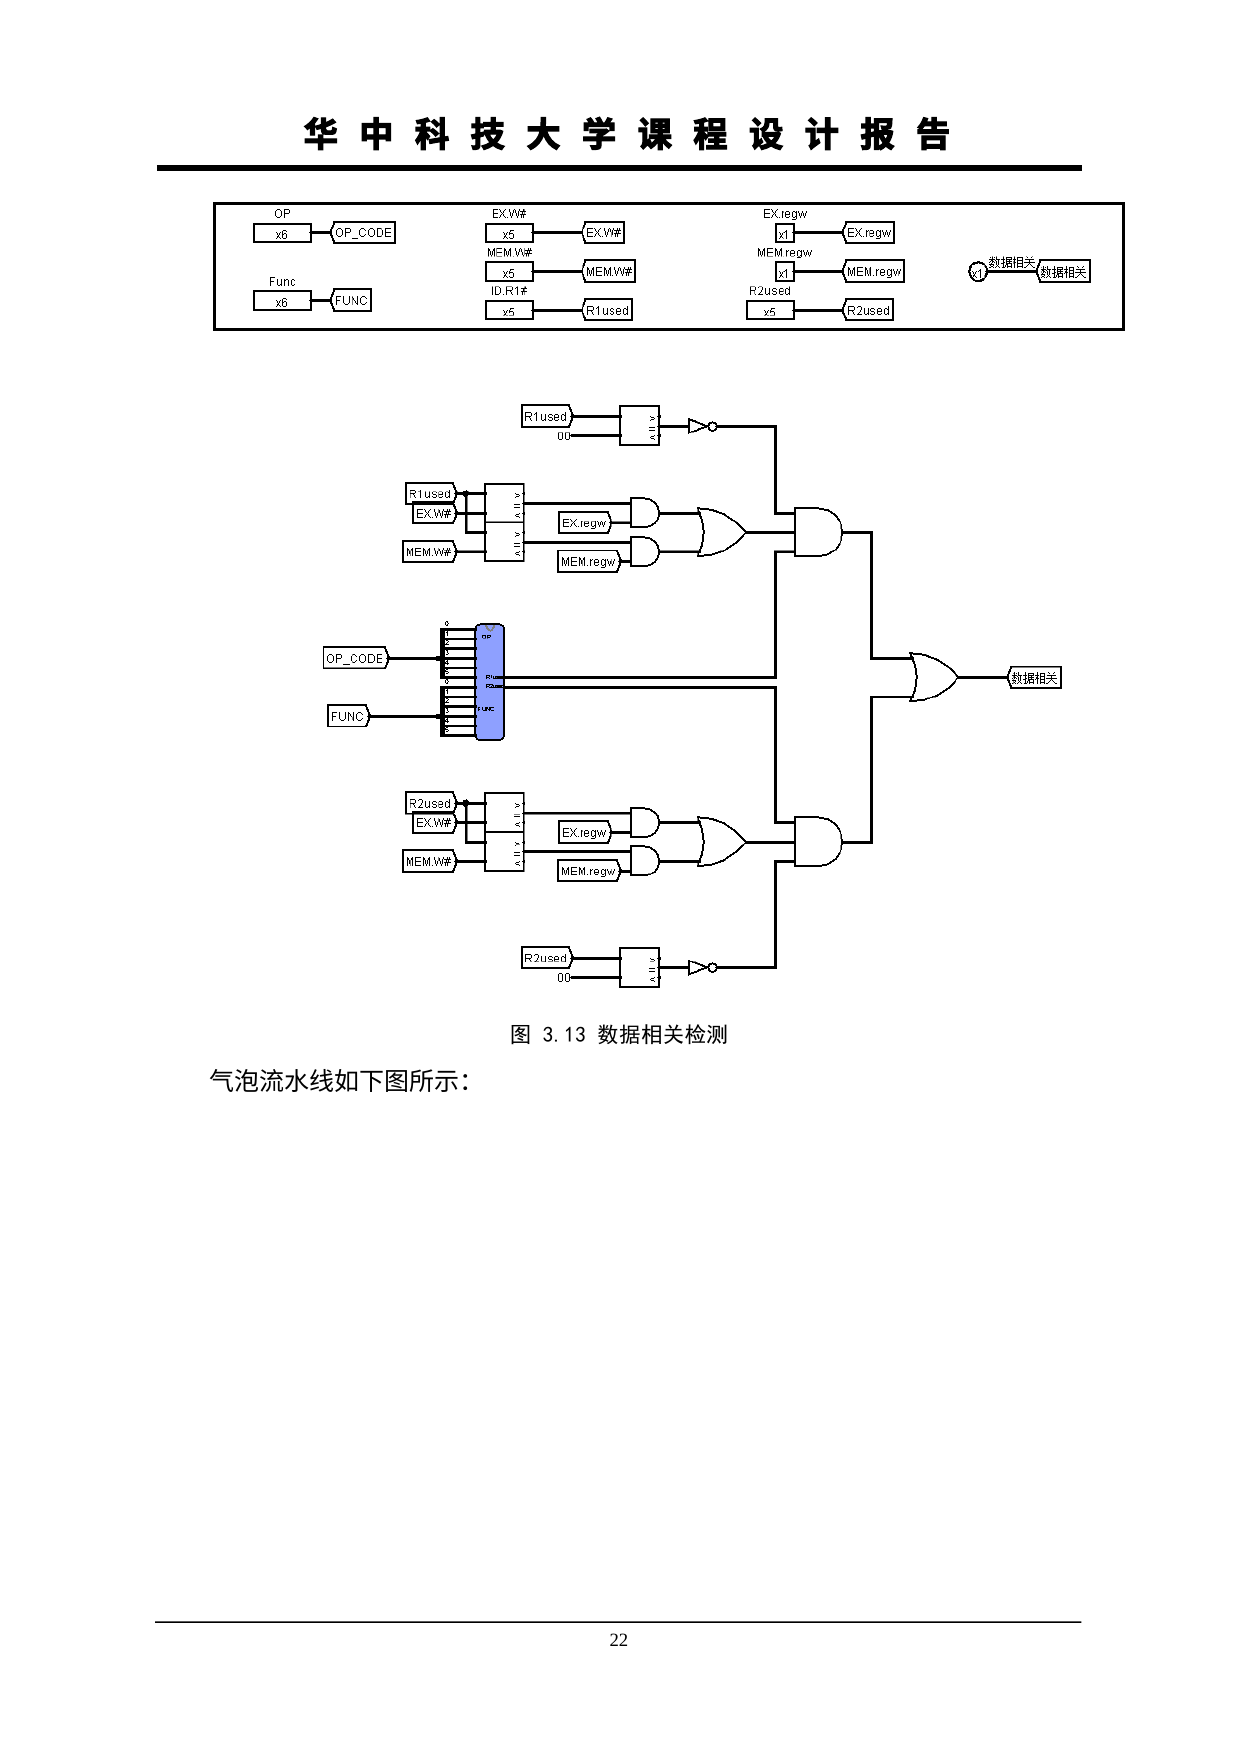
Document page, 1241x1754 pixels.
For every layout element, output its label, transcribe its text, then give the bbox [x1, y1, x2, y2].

picture [209, 198, 1128, 991]
text 气泡流水线如下图所示： [159, 1055, 1078, 1103]
text 图 3.13 数据相关检测 [159, 1021, 1078, 1046]
